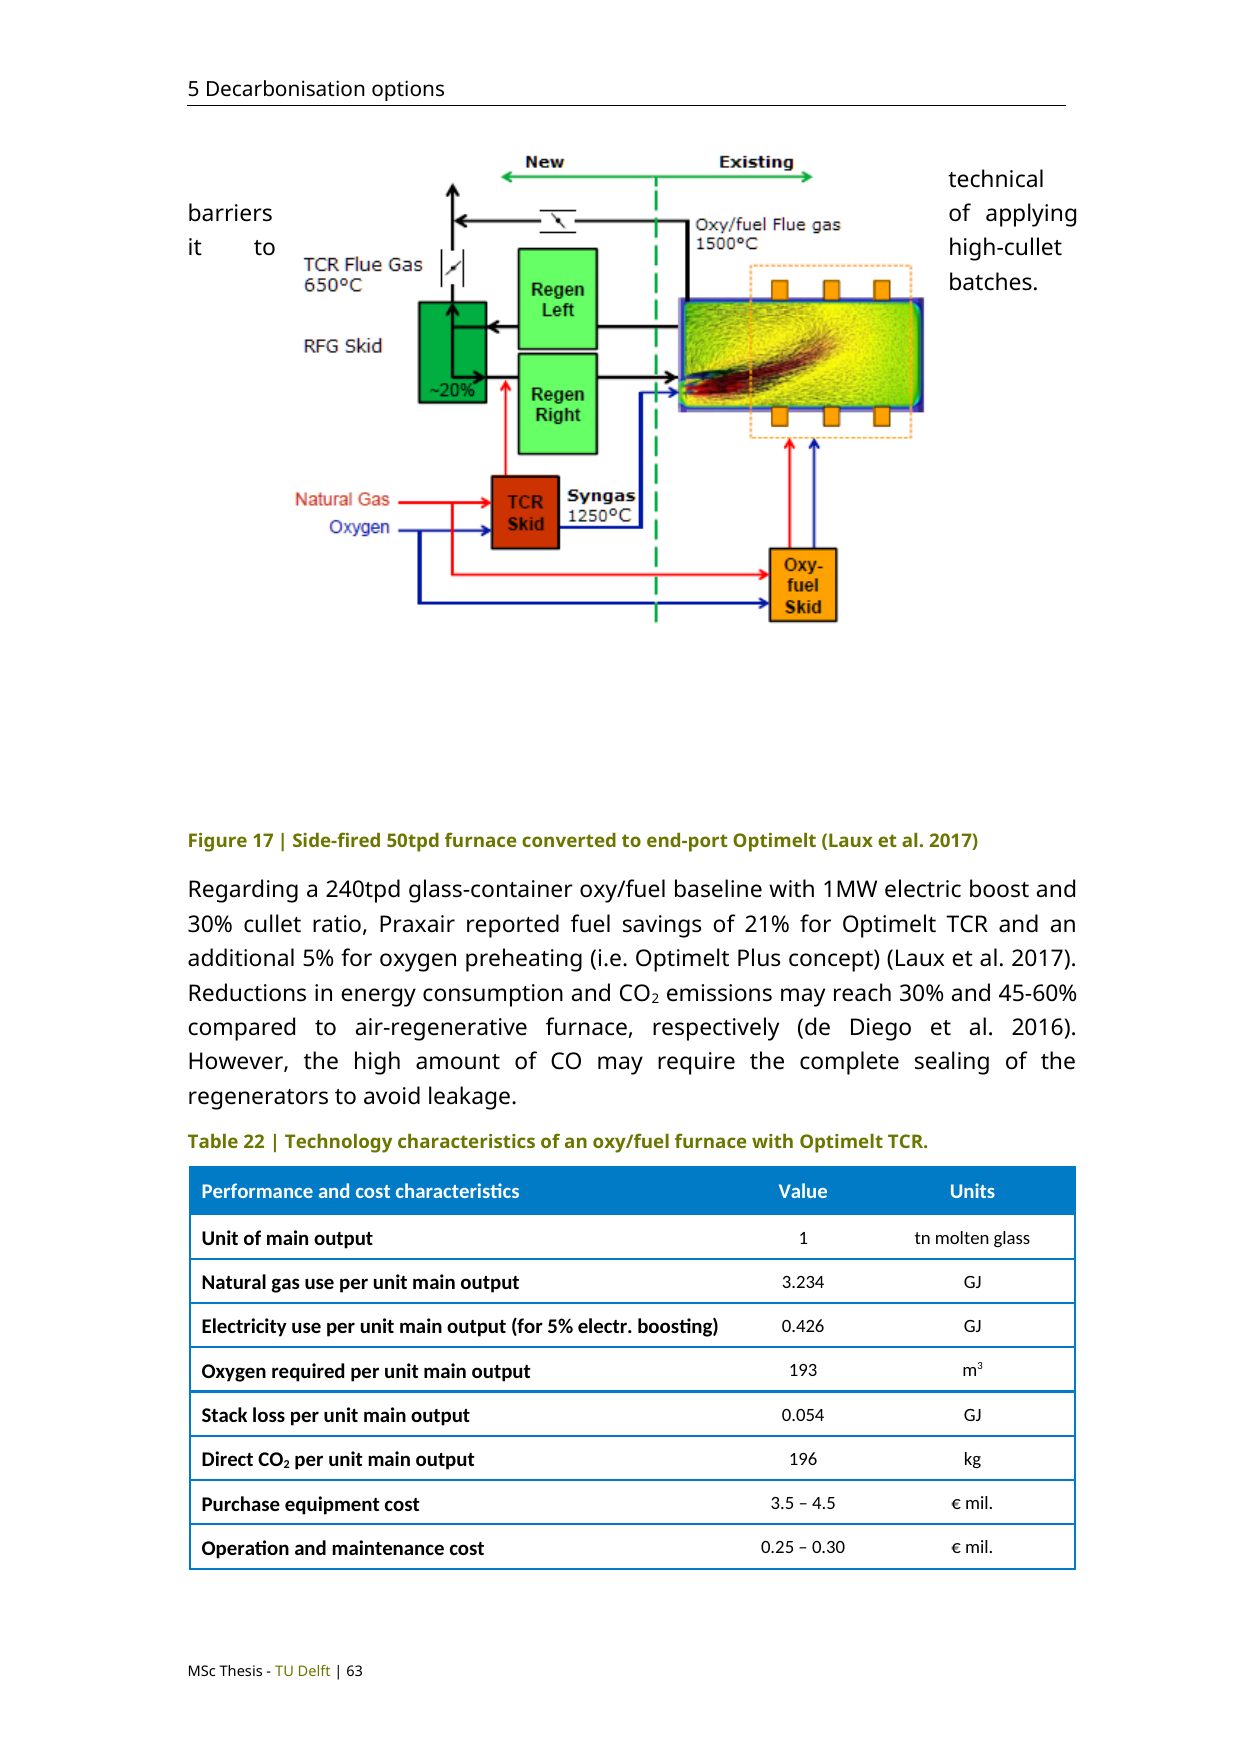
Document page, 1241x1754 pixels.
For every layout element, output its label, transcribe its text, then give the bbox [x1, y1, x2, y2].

table_cell Operation and maintenance cost [191, 1525, 737, 1567]
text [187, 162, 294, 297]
table_cell Direct CO2 per unit main output [191, 1437, 737, 1479]
table_cell GJ [869, 1304, 1074, 1346]
table_cell 196 [737, 1437, 869, 1479]
table_cell € mil. [869, 1481, 1074, 1523]
table_cell Purchase equipment cost [191, 1481, 737, 1523]
table_cell Natural gas use per unit main output [191, 1260, 737, 1302]
table_cell 0.25 – 0.30 [737, 1525, 869, 1567]
table_cell GJ [869, 1393, 1074, 1435]
table_cell Stack loss per unit main output [191, 1393, 737, 1435]
table_cell kg [869, 1437, 1074, 1479]
table_cell Oxygen required per unit main output [191, 1348, 737, 1390]
text Figure 17 | Side-fired 50tpd furnace converted to end-port Optimelt (Laux et al. 2017) [187, 827, 1078, 853]
table_cell 0.426 [737, 1304, 869, 1346]
table_cell 1 [737, 1215, 869, 1258]
table_cell Electricity use per unit main output (for 5% electr. boosting) [191, 1304, 737, 1346]
text Table 22 | Technology characteristics of an oxy/fuel furnace with Optimelt TCR. [187, 1126, 1078, 1153]
table_cell 3.234 [737, 1260, 869, 1302]
table_cell € mil. [869, 1525, 1074, 1567]
table_cell tn molten glass [869, 1215, 1074, 1258]
table_cell 193 [737, 1348, 869, 1390]
text Regarding a 240tpd glass-container oxy/fuel baseline with 1MW electric boost and 30% cullet ratio, Praxair reported fuel savings of 21% for Optimelt TCR and an additional 5% for oxygen preheating (i.e. Optimelt Plus concept) (Laux et al. 2017). Reductions in energy consumption and CO2 emissions may reach 30% and 45-60% compared to air-regenerative furnace, respectively (de Diego et al. 2016). However, the high amount of CO may require the complete sealing of the regenerators to avoid leakage. [187, 873, 1078, 1111]
table_cell GJ [869, 1260, 1074, 1302]
table_header Performance and cost characteristics [191, 1168, 737, 1213]
table_cell 3.5 – 4.5 [737, 1481, 869, 1523]
table_cell Unit of main output [191, 1215, 737, 1258]
table_cell 0.054 [737, 1393, 869, 1435]
table_header Value [737, 1168, 869, 1213]
table_cell m3 [869, 1348, 1074, 1390]
picture [294, 131, 930, 631]
table_header Units [869, 1168, 1074, 1213]
